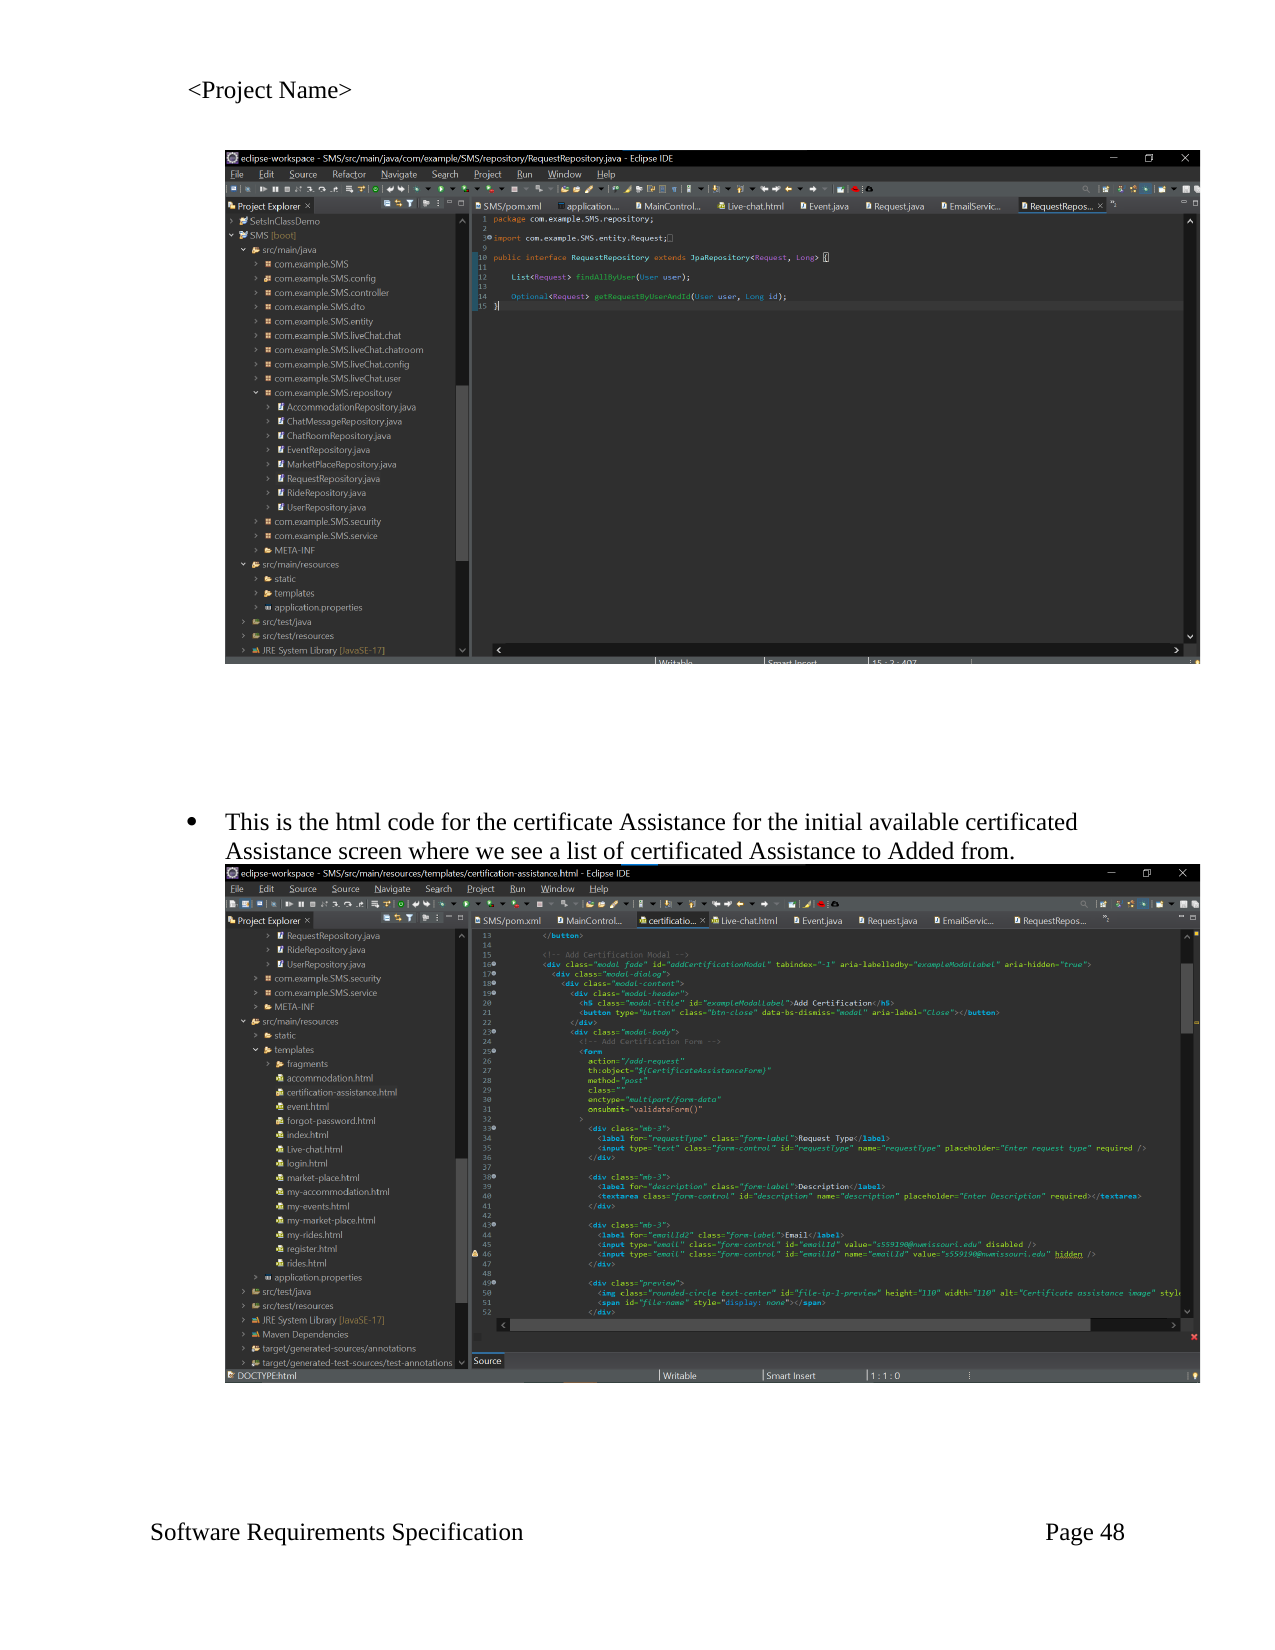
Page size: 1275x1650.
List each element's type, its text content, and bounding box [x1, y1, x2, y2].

picture [225, 864, 1200, 1383]
picture [225, 150, 1200, 664]
list This is the html code for the certificate Assistance for the initial available certificated Assistance screen where we see a list of certificated Assistance to Added from. [187, 807, 1125, 864]
